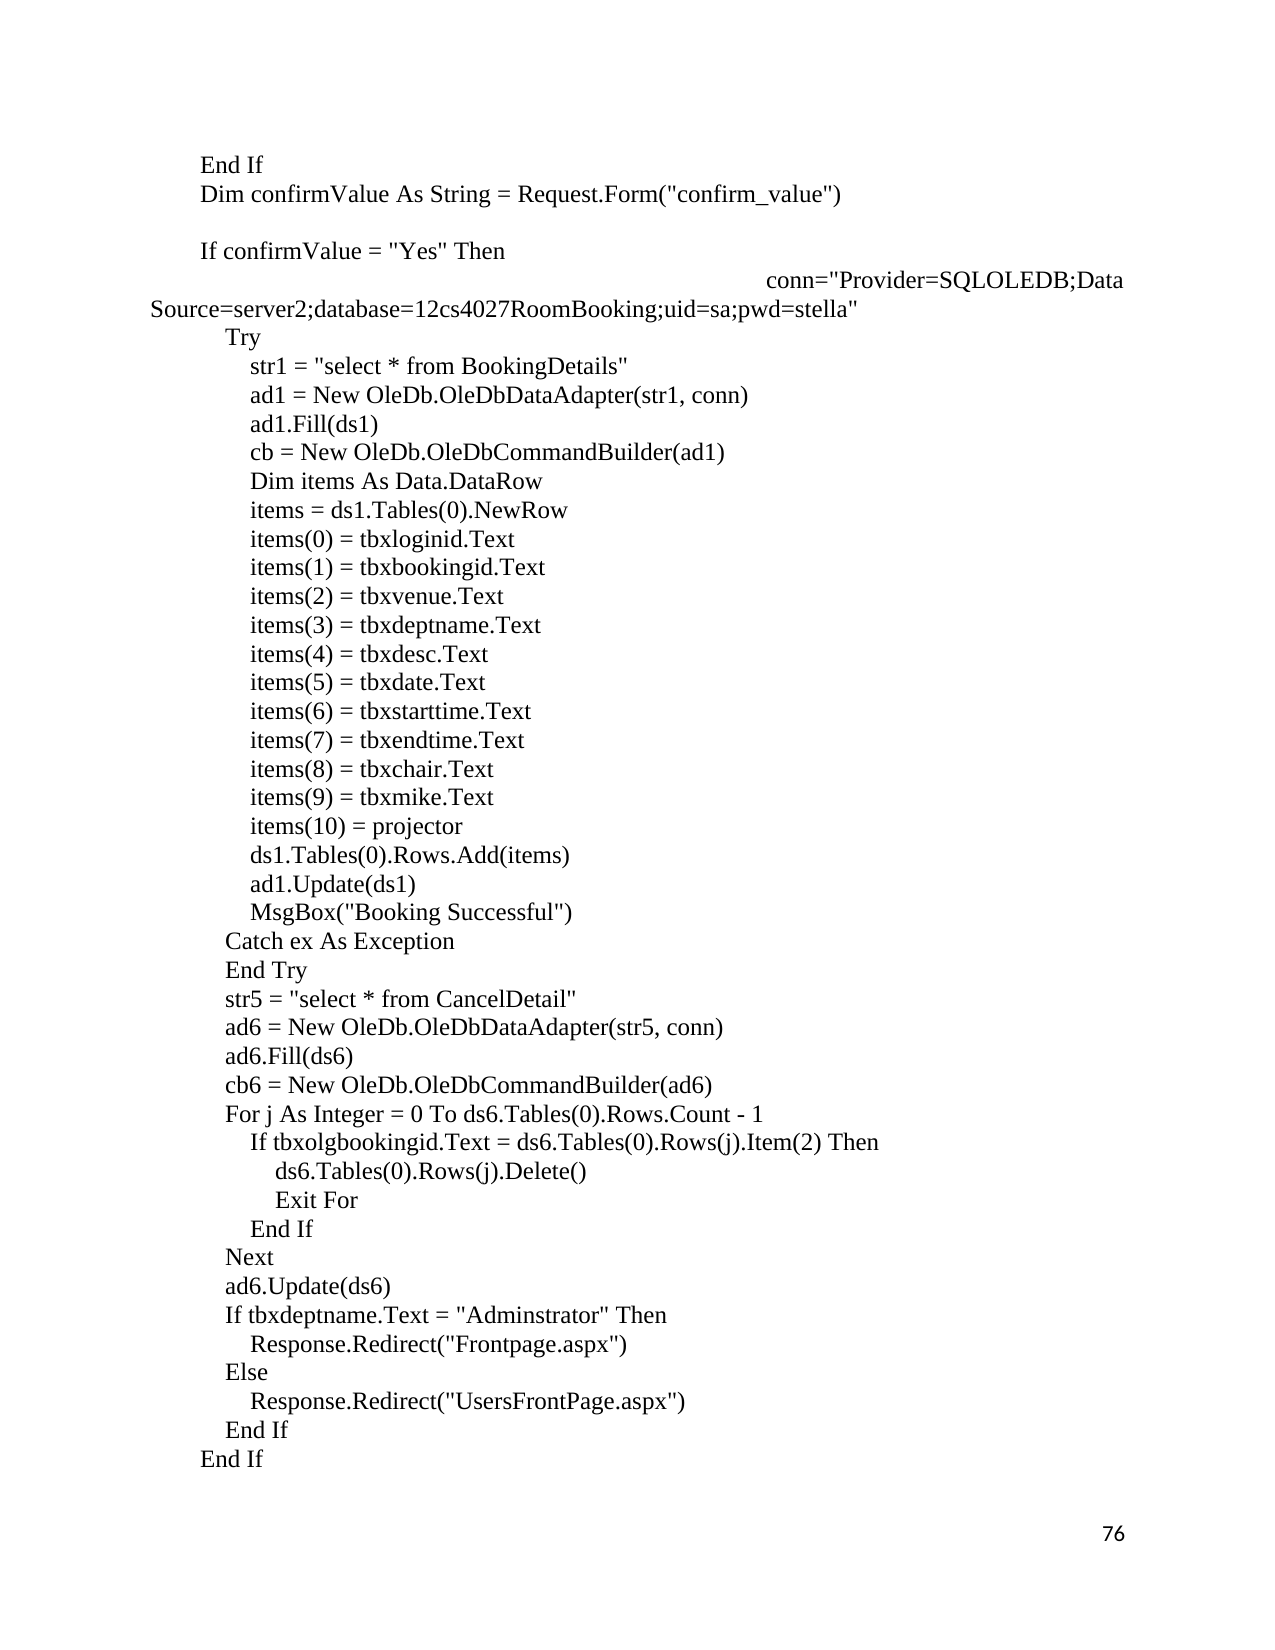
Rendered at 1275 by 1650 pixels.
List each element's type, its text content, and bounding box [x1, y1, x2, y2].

text End If [150, 1214, 1125, 1242]
text ad6.Update(ds6) [150, 1271, 1125, 1300]
text items(9) = tbxmike.Text [150, 782, 1125, 811]
text items(7) = tbxendtime.Text [150, 725, 1125, 754]
text items(2) = tbxvenue.Text [150, 581, 1125, 610]
text Next [150, 1242, 1125, 1271]
text items = ds1.Tables(0).NewRow [150, 495, 1125, 524]
text items(6) = tbxstarttime.Text [150, 696, 1125, 725]
text items(4) = tbxdesc.Text [150, 639, 1125, 667]
text ds1.Tables(0).Rows.Add(items) [150, 840, 1125, 869]
text ad1 = New OleDb.OleDbDataAdapter(str1, conn) [150, 380, 1125, 409]
text items(1) = tbxbookingid.Text [150, 552, 1125, 581]
text If tbxolgbookingid.Text = ds6.Tables(0).Rows(j).Item(2) Then [150, 1127, 1125, 1156]
text Dim confirmValue As String = Request.Form("confirm_value") [150, 179, 1125, 207]
text Response.Redirect("Frontpage.aspx") [150, 1329, 1125, 1357]
text End Try [150, 955, 1125, 984]
text ds6.Tables(0).Rows(j).Delete() [150, 1156, 1125, 1185]
text conn="Provider=SQLOLEDB;Data Source=server2;database=12cs4027RoomBooking;uid=sa;pwd=stella" [150, 265, 1125, 322]
text MsgBox("Booking Successful") [150, 897, 1125, 926]
text For j As Integer = 0 To ds6.Tables(0).Rows.Count - 1 [150, 1099, 1125, 1127]
text str5 = "select * from CancelDetail" [150, 984, 1125, 1012]
text ad1.Update(ds1) [150, 869, 1125, 897]
text Catch ex As Exception [150, 926, 1125, 955]
text cb = New OleDb.OleDbCommandBuilder(ad1) [150, 437, 1125, 466]
text Else [150, 1357, 1125, 1386]
text items(0) = tbxloginid.Text [150, 524, 1125, 552]
text items(10) = projector [150, 811, 1125, 840]
text ad6.Fill(ds6) [150, 1041, 1125, 1070]
text Try [150, 322, 1125, 351]
text End If [150, 150, 1125, 179]
text items(8) = tbxchair.Text [150, 754, 1125, 782]
text cb6 = New OleDb.OleDbCommandBuilder(ad6) [150, 1070, 1125, 1099]
text End If [150, 1444, 1125, 1472]
text If tbxdeptname.Text = "Adminstrator" Then [150, 1300, 1125, 1329]
text items(5) = tbxdate.Text [150, 667, 1125, 696]
text If confirmValue = "Yes" Then [150, 236, 1125, 265]
text ad6 = New OleDb.OleDbDataAdapter(str5, conn) [150, 1012, 1125, 1041]
text ad1.Fill(ds1) [150, 409, 1125, 437]
text items(3) = tbxdeptname.Text [150, 610, 1125, 639]
text Exit For [150, 1185, 1125, 1214]
text Response.Redirect("UsersFrontPage.aspx") [150, 1386, 1125, 1415]
text End If [150, 1415, 1125, 1444]
text Dim items As Data.DataRow [150, 466, 1125, 495]
text str1 = "select * from BookingDetails" [150, 351, 1125, 380]
